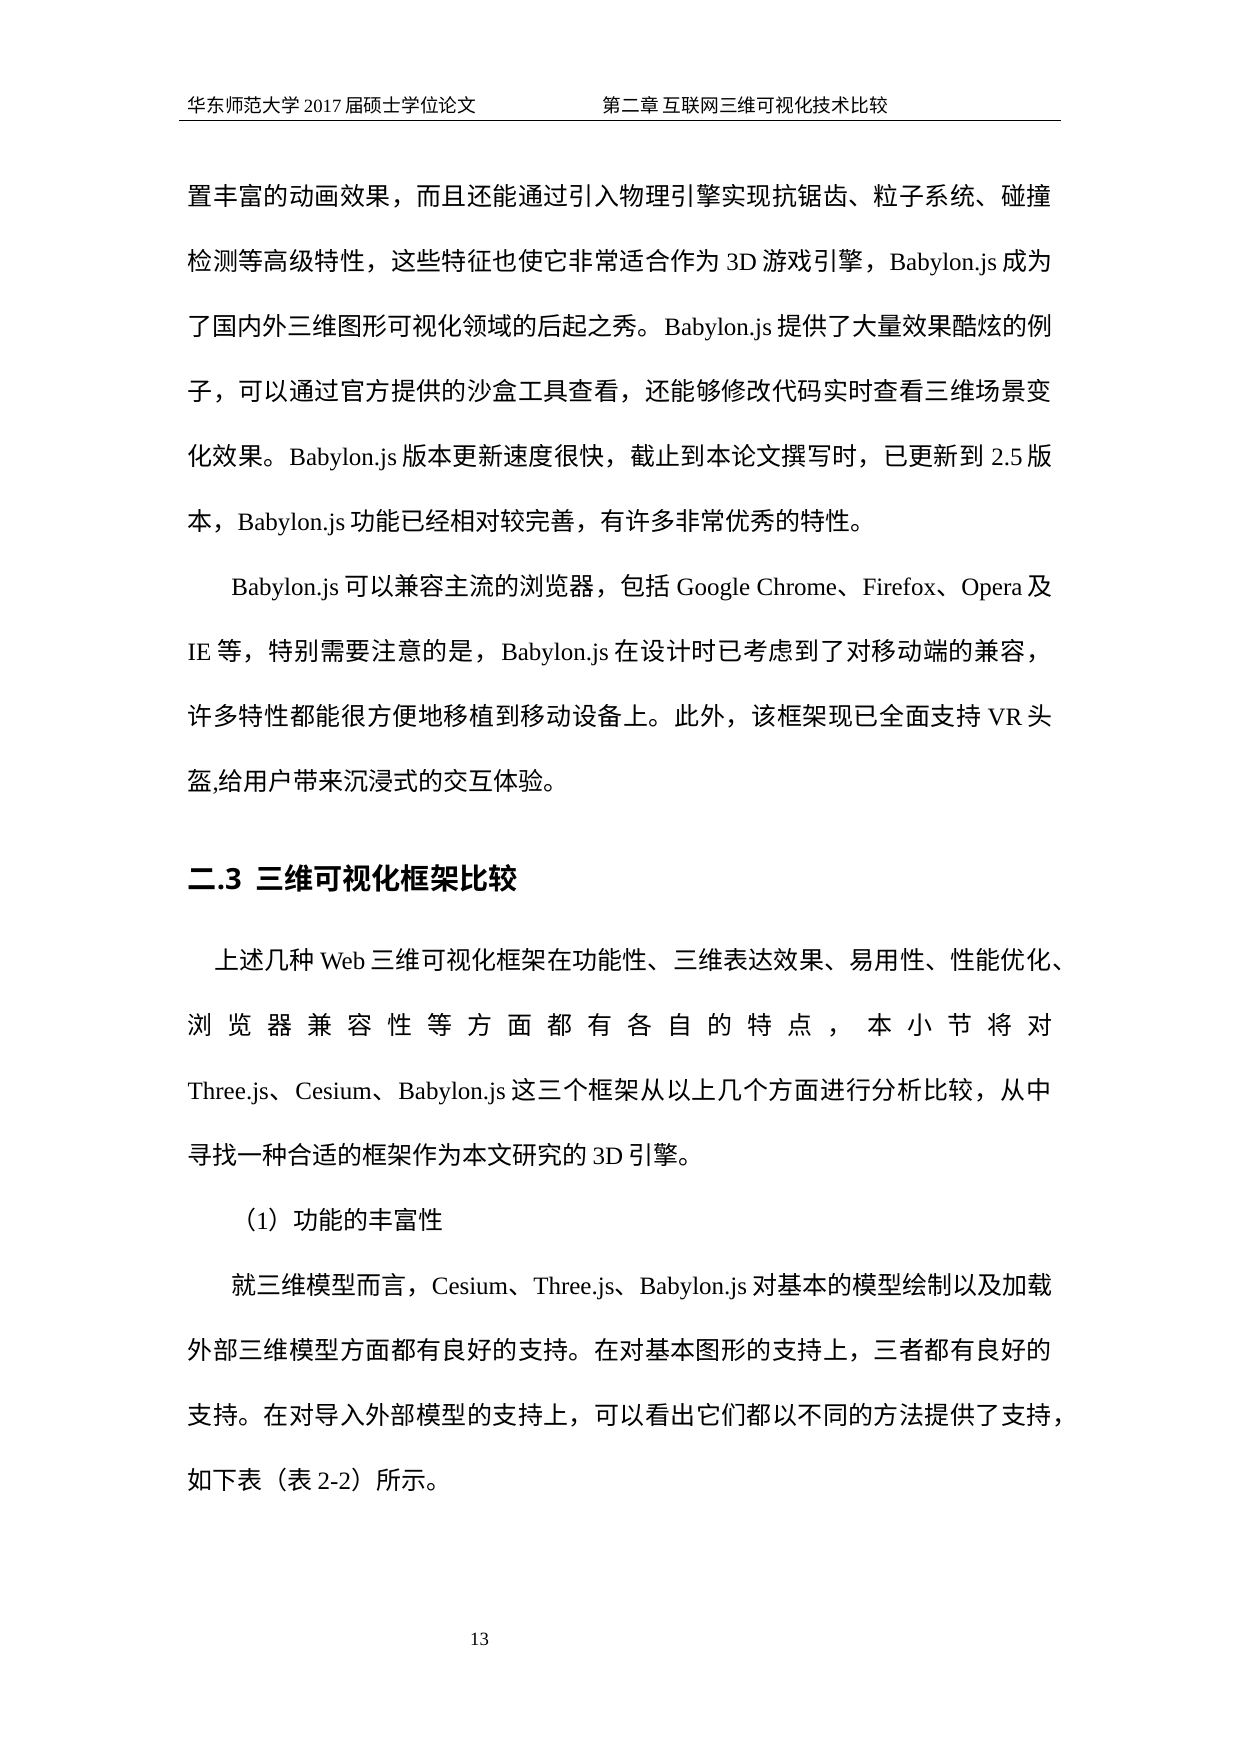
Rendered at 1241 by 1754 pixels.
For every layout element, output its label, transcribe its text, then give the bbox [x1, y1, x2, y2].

text 上述几种Web三维可视化框架在功能性、三维表达效果、易用性、性能优化、浏览器兼容性等方面都有各自的特点，本小节将对Three.js、Cesium、Babylon.js这三个框架从以上几个方面进行分析比较，从中寻找一种合适的框架作为本文研究的3D引擎。 [187, 926, 1053, 1186]
text 就三维模型而言，Cesium、Three.js、Babylon.js对基本的模型绘制以及加载外部三维模型方面都有良好的支持。在对基本图形的支持上，三者都有良好的支持。在对导入外部模型的支持上，可以看出它们都以不同的方法提供了支持，如下表（表2-2）所示。 [187, 1251, 1053, 1511]
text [187, 162, 1053, 552]
subtitle 三维可视化框架比较 [187, 844, 1053, 909]
text （1）功能的丰富性 [187, 1186, 1053, 1251]
text Babylon.js可以兼容主流的浏览器，包括Google Chrome、Firefox、Opera及IE等，特别需要注意的是，Babylon.js在设计时已考虑到了对移动端的兼容，许多特性都能很方便地移植到移动设备上。此外，该框架现已全面支持VR头盔,给用户带来沉浸式的交互体验。 [187, 552, 1053, 812]
